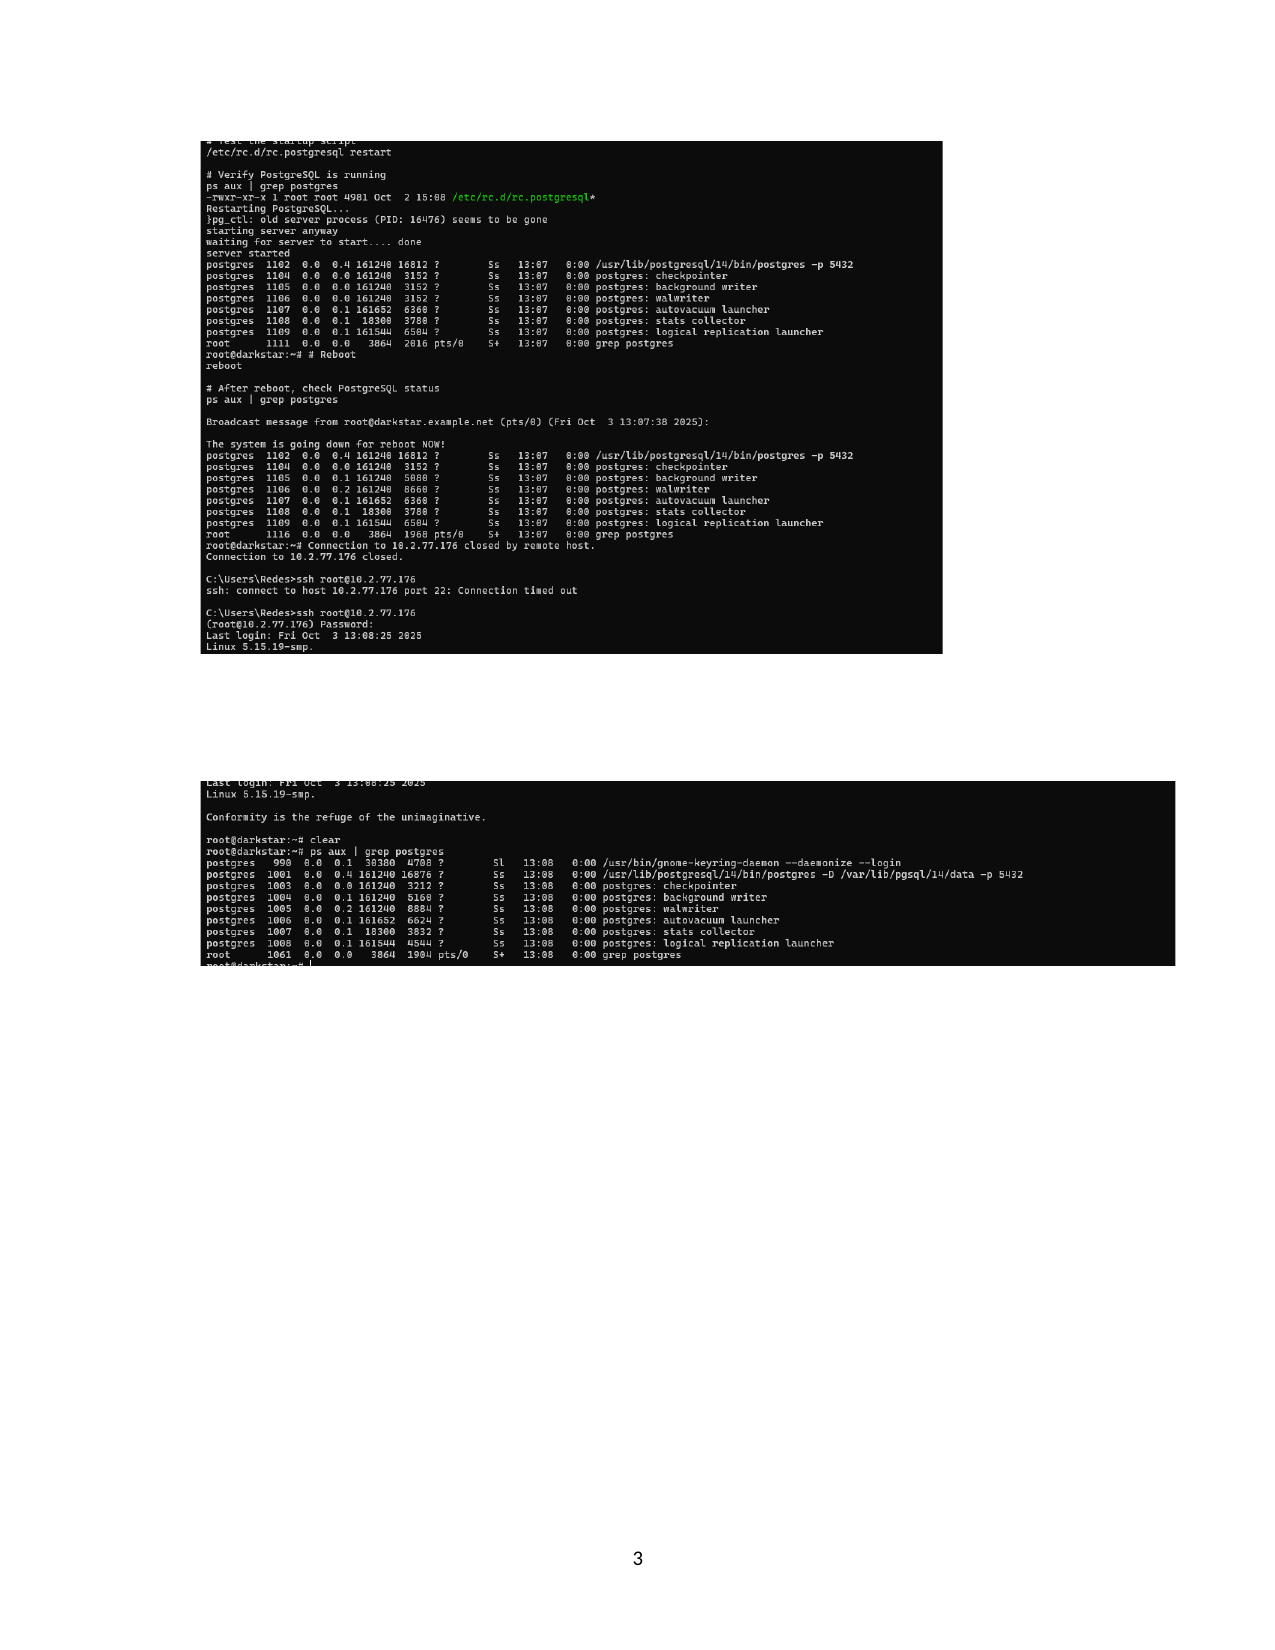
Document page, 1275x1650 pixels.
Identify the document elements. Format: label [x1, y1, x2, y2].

picture [200, 141, 943, 654]
picture [200, 781, 1176, 966]
